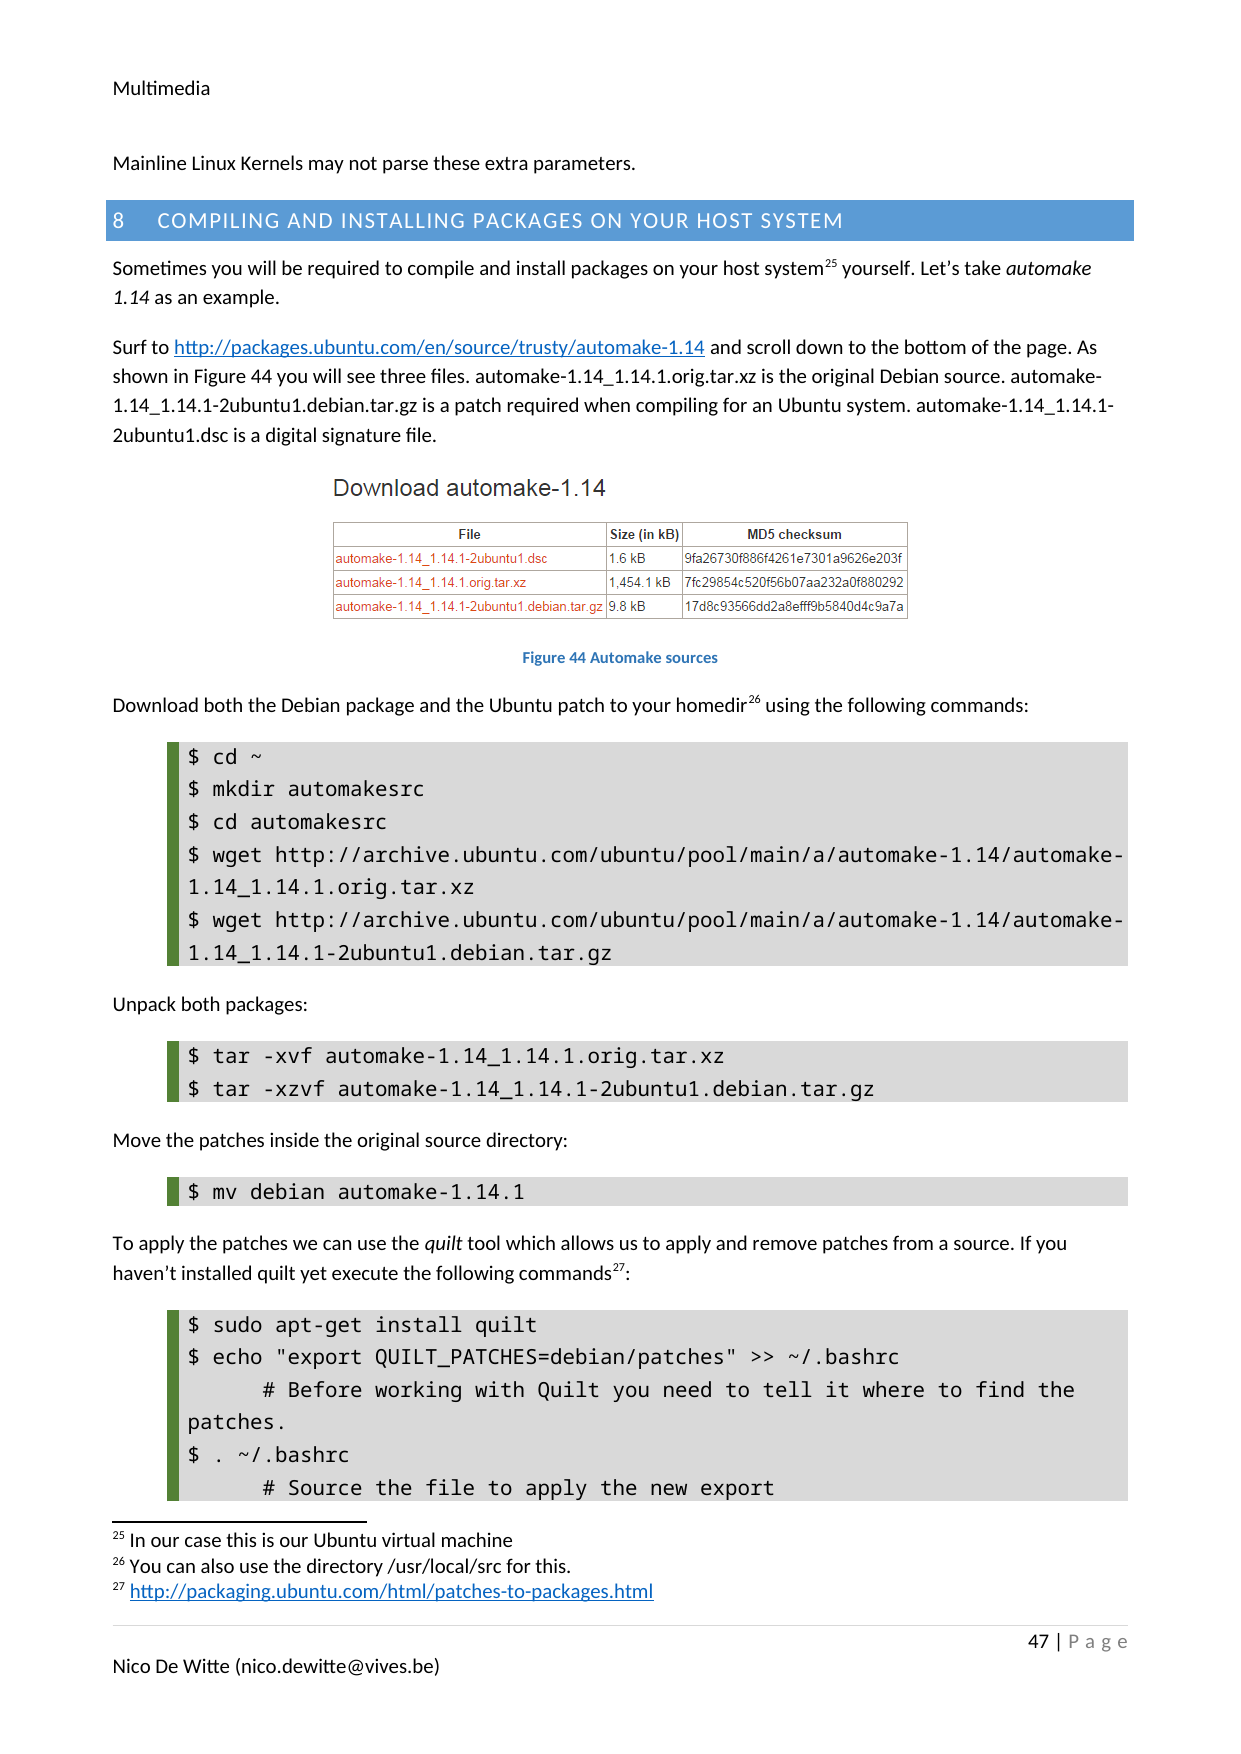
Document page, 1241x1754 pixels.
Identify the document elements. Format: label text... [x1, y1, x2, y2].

text $ tar -xvf automake-1.14_1.14.1.orig.tar.xz [179, 1041, 1128, 1069]
text $ cd ~ [179, 742, 1128, 770]
text $ mv debian automake-1.14.1 [179, 1177, 1128, 1206]
text $ mkdir automakesrc [179, 774, 1128, 803]
text $ . ~/.bashrc [179, 1440, 1128, 1468]
subtitle Compiling and Installing Packages on Your Host System [113, 206, 1128, 234]
text $ wget http://archive.ubuntu.com/ubuntu/pool/main/a/automake-1.14/automake-1.14_1.14.1.orig.tar.xz [179, 840, 1128, 901]
text Surf to http://packages.ubuntu.com/en/source/trusty/automake-1.14 and scroll down to the bottom of the page. As shown in Figure 44 you will see three files. automake-1.14_1.14.1.orig.tar.xz is the original Debian source. automake-1.14_1.14.1-2ubuntu1.debian.tar.gz is a patch required when compiling for an Ubuntu system. automake-1.14_1.14.1-2ubuntu1.dsc is a digital signature file. [112, 334, 1128, 447]
text $ tar -xzvf automake-1.14_1.14.1-2ubuntu1.debian.tar.gz [179, 1074, 1128, 1102]
text $ cd automakesrc [179, 807, 1128, 836]
picture [328, 471, 912, 624]
text To apply the patches we can use the quilt tool which allows us to apply and remove patches from a source. If you haven’t installed quilt yet execute the following commands: [112, 1231, 1128, 1285]
text Unpack both packages: [112, 991, 1128, 1016]
text $ echo "export QUILT_PATCHES=debian/patches" >> ~/.bashrc [179, 1342, 1128, 1371]
text # Before working with Quilt you need to tell it where to find the patches. [179, 1375, 1128, 1436]
text $ wget http://archive.ubuntu.com/ubuntu/pool/main/a/automake-1.14/automake-1.14_1.14.1-2ubuntu1.debian.tar.gz [179, 905, 1128, 966]
text $ sudo apt-get install quilt [179, 1310, 1128, 1338]
text # Source the file to apply the new export [179, 1473, 1128, 1501]
text Figure 44 Automake sources [112, 648, 1128, 668]
text Sometimes you will be required to compile and install packages on your host system yourself. Let’s take automake 1.14 as an example. [112, 255, 1128, 310]
text Mainline Linux Kernels may not parse these extra parameters. [112, 150, 1128, 175]
text Move the patches inside the original source directory: [112, 1127, 1128, 1152]
text Download both the Debian package and the Ubuntu patch to your homedir using the following commands: [112, 692, 1128, 717]
